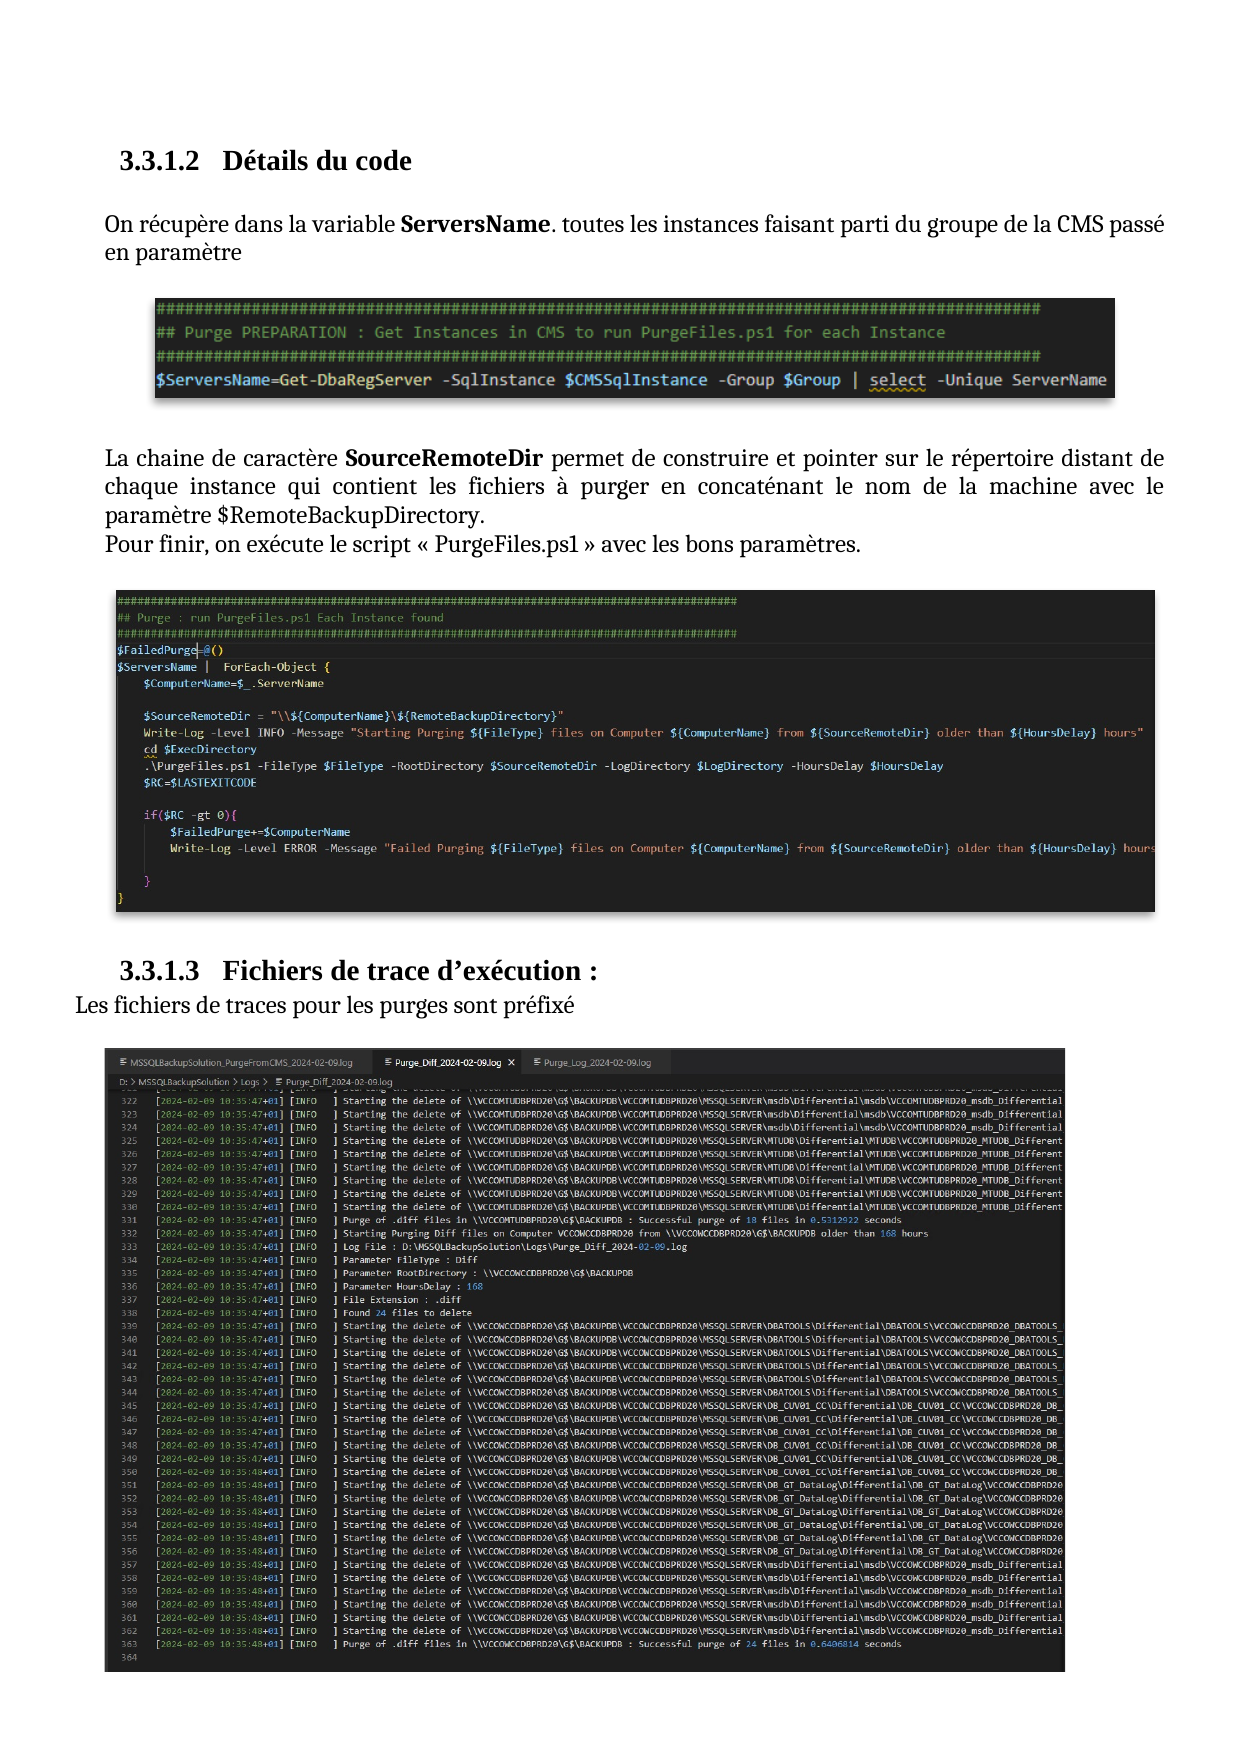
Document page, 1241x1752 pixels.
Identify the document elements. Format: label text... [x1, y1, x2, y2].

picture [104, 1048, 1066, 1672]
text On récupère dans la variable ServersName. toutes les instances faisant parti du groupe de la CMS passé en paramètre [104, 209, 1165, 267]
text Pour finir, on exécute le script « PurgeFiles.ps1 » avec les bons paramètres. [104, 530, 1165, 558]
subtitle Détails du code [119, 143, 1165, 177]
text La chaine de caractère SourceRemoteDir permet de construire et pointer sur le répertoire distant de chaque instance qui contient les fichiers à purger en concaténant le nom de la machine avec le paramètre $RemoteBackupDirectory. [104, 443, 1165, 530]
text Les fichiers de traces pour les purges sont préfixé [75, 991, 1165, 1019]
picture [155, 298, 1115, 398]
subtitle Fichiers de trace d’exécution : [119, 953, 1165, 987]
picture [116, 590, 1155, 912]
